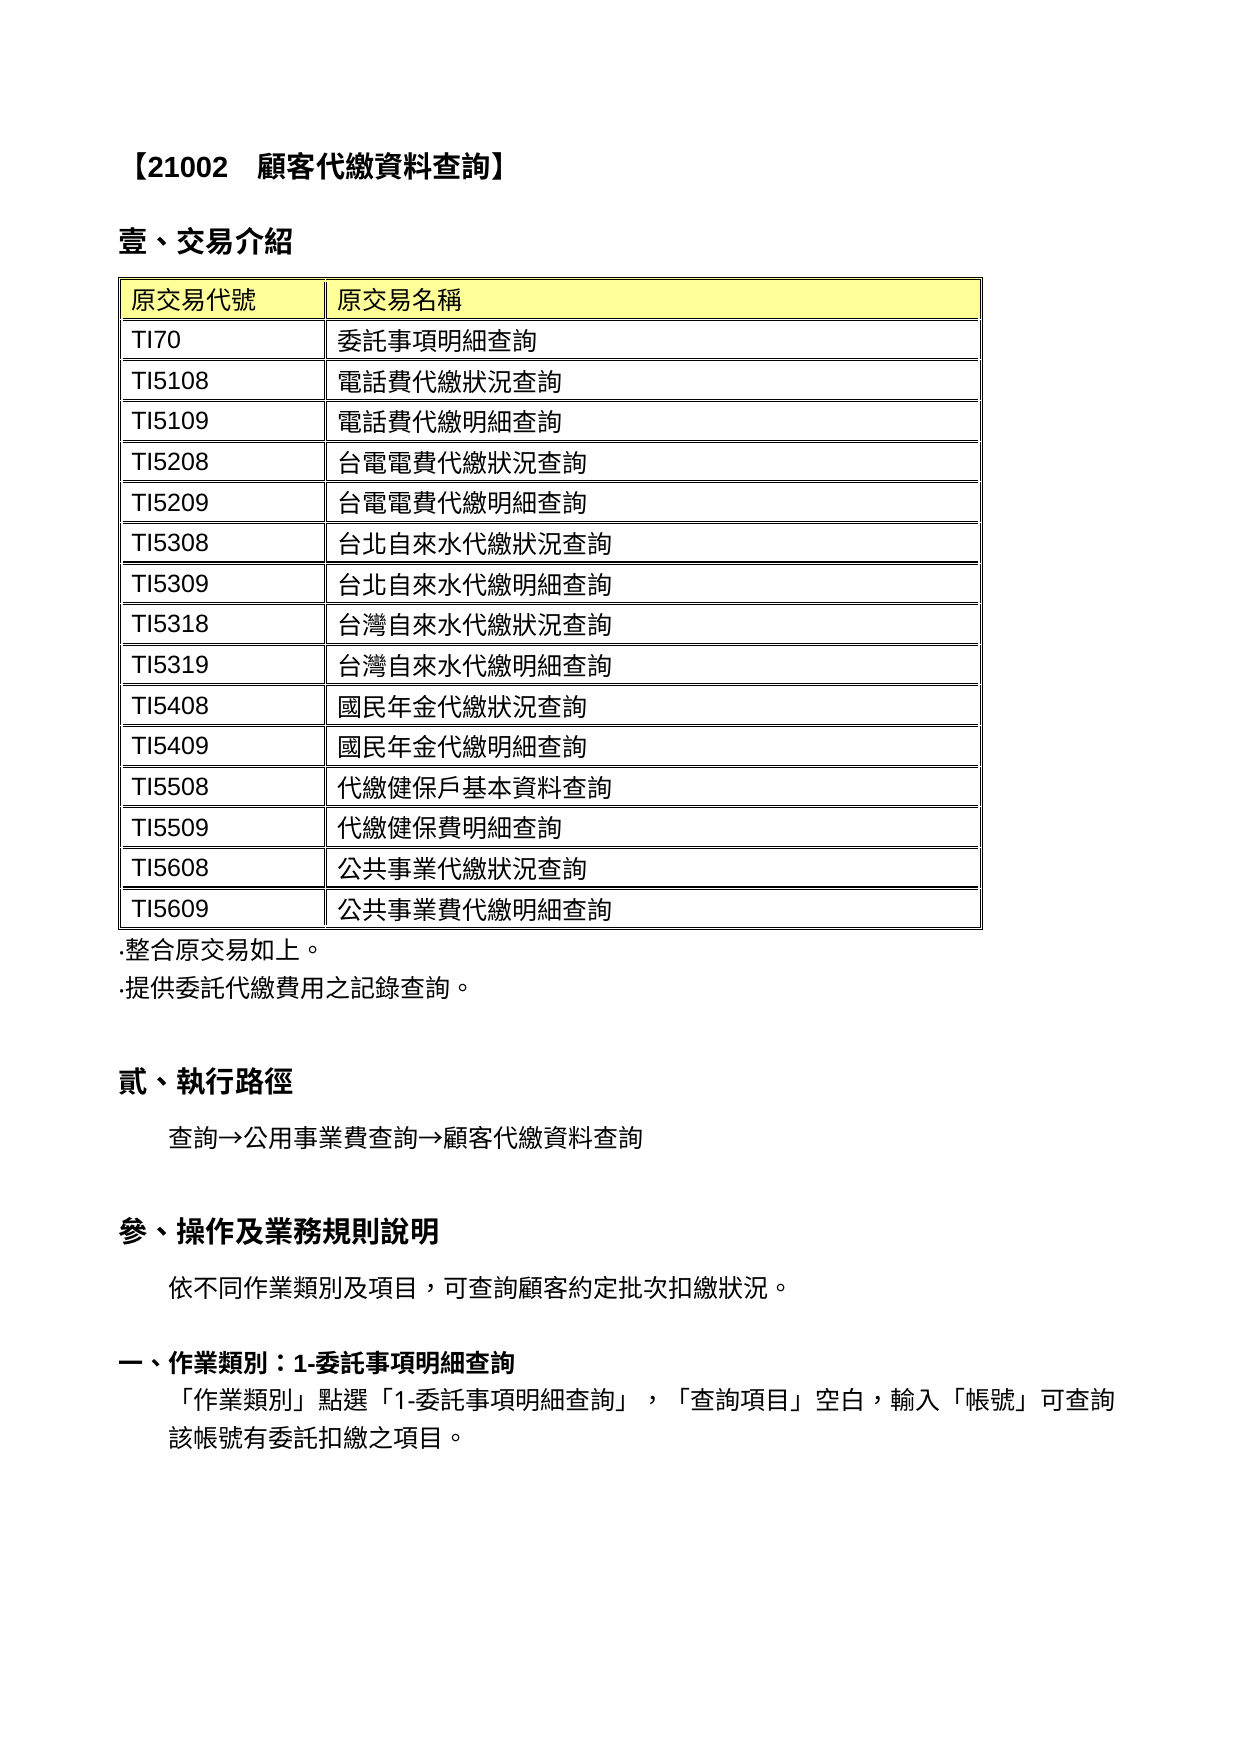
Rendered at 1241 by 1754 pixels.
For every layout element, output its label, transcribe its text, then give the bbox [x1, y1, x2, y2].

table_cell TI5509 [120, 805, 326, 846]
table_cell 台電電費代繳狀況查詢 [327, 440, 980, 480]
list 查詢→公用事業費查詢→顧客代繳資料查詢 [168, 1118, 1122, 1155]
table_cell 委託事項明細查詢 [327, 318, 980, 358]
table_cell TI5508 [121, 765, 324, 805]
text 【21002 顧客代繳資料查詢】 [118, 127, 1122, 202]
text 貳、執行路徑 [118, 1043, 1122, 1118]
table_cell 台灣自來水代繳狀況查詢 [326, 602, 982, 643]
text 一、作業類別：1-委託事項明細查詢 「作業類別」點選「1-委託事項明細查詢」，「查詢項目」空白，輸入「帳號」可查詢該帳號有委託扣繳之項目。 [118, 1343, 1122, 1455]
table_cell TI5108 [120, 358, 326, 399]
table_cell 電話費代繳明細查詢 [326, 399, 982, 439]
text ‧整合原交易如上。 [118, 930, 1122, 968]
table_cell TI5609 [121, 886, 326, 927]
text 依不同作業類別及項目，可查詢顧客約定批次扣繳狀況。 [118, 1268, 1122, 1305]
table_header 原交易名稱 [326, 280, 980, 318]
table_cell 代繳健保戶基本資料查詢 [327, 765, 980, 805]
text ‧提供委託代繳費用之記錄查詢。 [118, 968, 1122, 1005]
table_cell 公共事業費代繳明細查詢 [326, 886, 980, 927]
table_cell TI5408 [120, 683, 326, 724]
table_cell TI5318 [120, 602, 326, 643]
text 壹、交易介紹 [118, 202, 1122, 277]
table_cell TI5309 [121, 561, 324, 602]
table_cell TI70 [121, 318, 324, 358]
table_cell 電話費代繳狀況查詢 [326, 358, 982, 399]
table_cell 台灣自來水代繳明細查詢 [327, 643, 980, 683]
table_cell TI5308 [121, 521, 324, 561]
table_cell 國民年金代繳明細查詢 [326, 724, 982, 764]
table_cell TI5208 [121, 440, 324, 480]
table_header 原交易代號 [120, 278, 326, 318]
table_cell 代繳健保費明細查詢 [326, 805, 982, 846]
table_cell 台電電費代繳明細查詢 [326, 480, 982, 521]
table_cell 台北自來水代繳狀況查詢 [327, 521, 980, 561]
table_cell TI5608 [121, 846, 324, 886]
table_cell 台北自來水代繳明細查詢 [327, 561, 980, 602]
table_cell TI5109 [120, 399, 326, 439]
table_cell 國民年金代繳狀況查詢 [326, 683, 982, 724]
text 參、操作及業務規則說明 [118, 1193, 1122, 1268]
table_cell TI5209 [120, 480, 326, 521]
table_cell TI5319 [121, 643, 324, 683]
table_cell TI5409 [120, 724, 326, 764]
table_cell 公共事業代繳狀況查詢 [327, 846, 980, 886]
